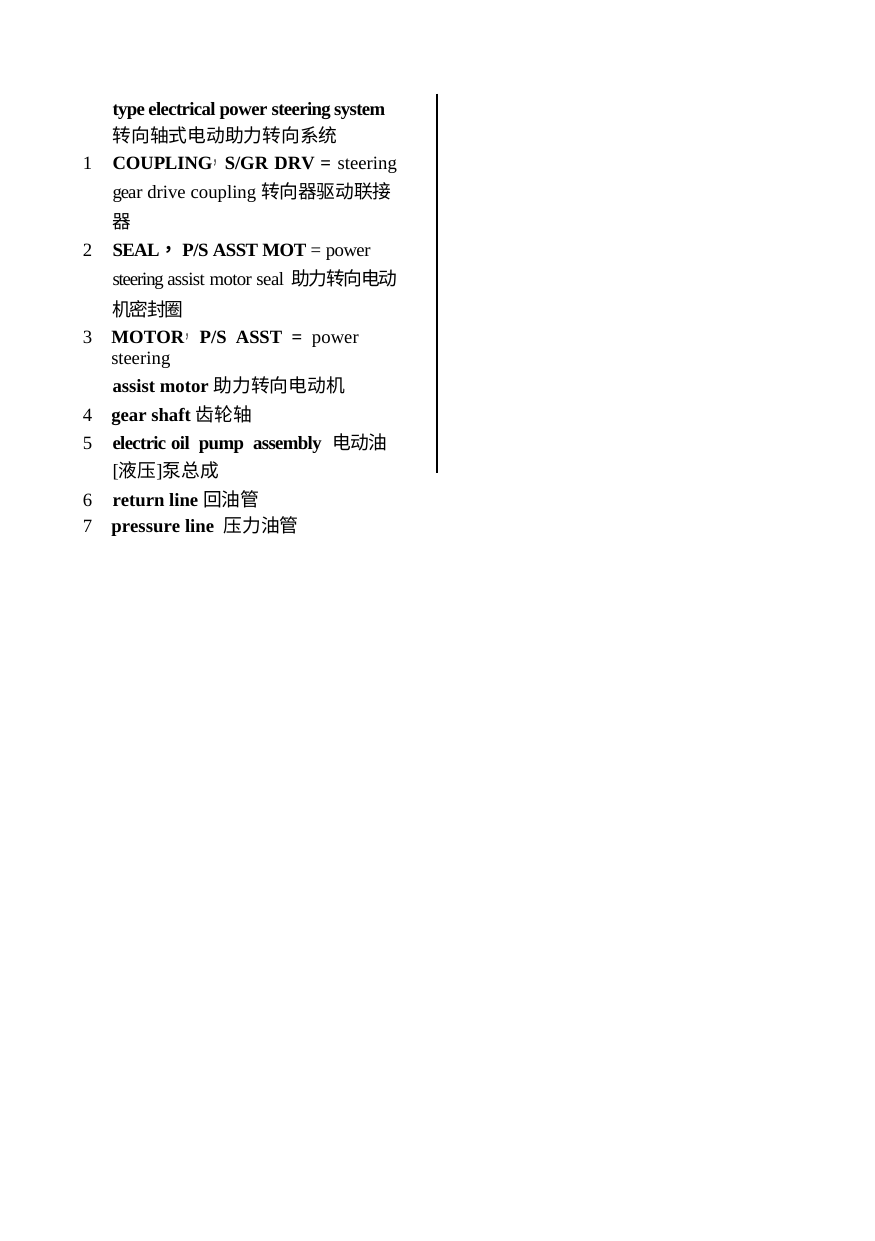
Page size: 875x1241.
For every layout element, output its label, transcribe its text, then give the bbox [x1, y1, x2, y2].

list MOTOR， P/S ASST = power steering [83, 327, 425, 368]
list pressure line 压力油管 [83, 512, 425, 538]
list COUPLING， S/GR DRV = steering gear drive coupling 转向器驱动联接器 [83, 152, 408, 234]
list return line 回油管 [83, 486, 425, 512]
list electric oil pump assembly 电动油[液压]泵总成 [83, 429, 409, 483]
list SEAL， P/S ASST MOT = power steering assist motor seal 助力转向电动机密封圈 [83, 238, 407, 322]
text type electrical power steering system 转向轴式电动助力转向系统 [112, 98, 407, 148]
text assist motor 助力转向电动机 [112, 372, 425, 398]
list gear shaft 齿轮轴 [83, 401, 425, 426]
